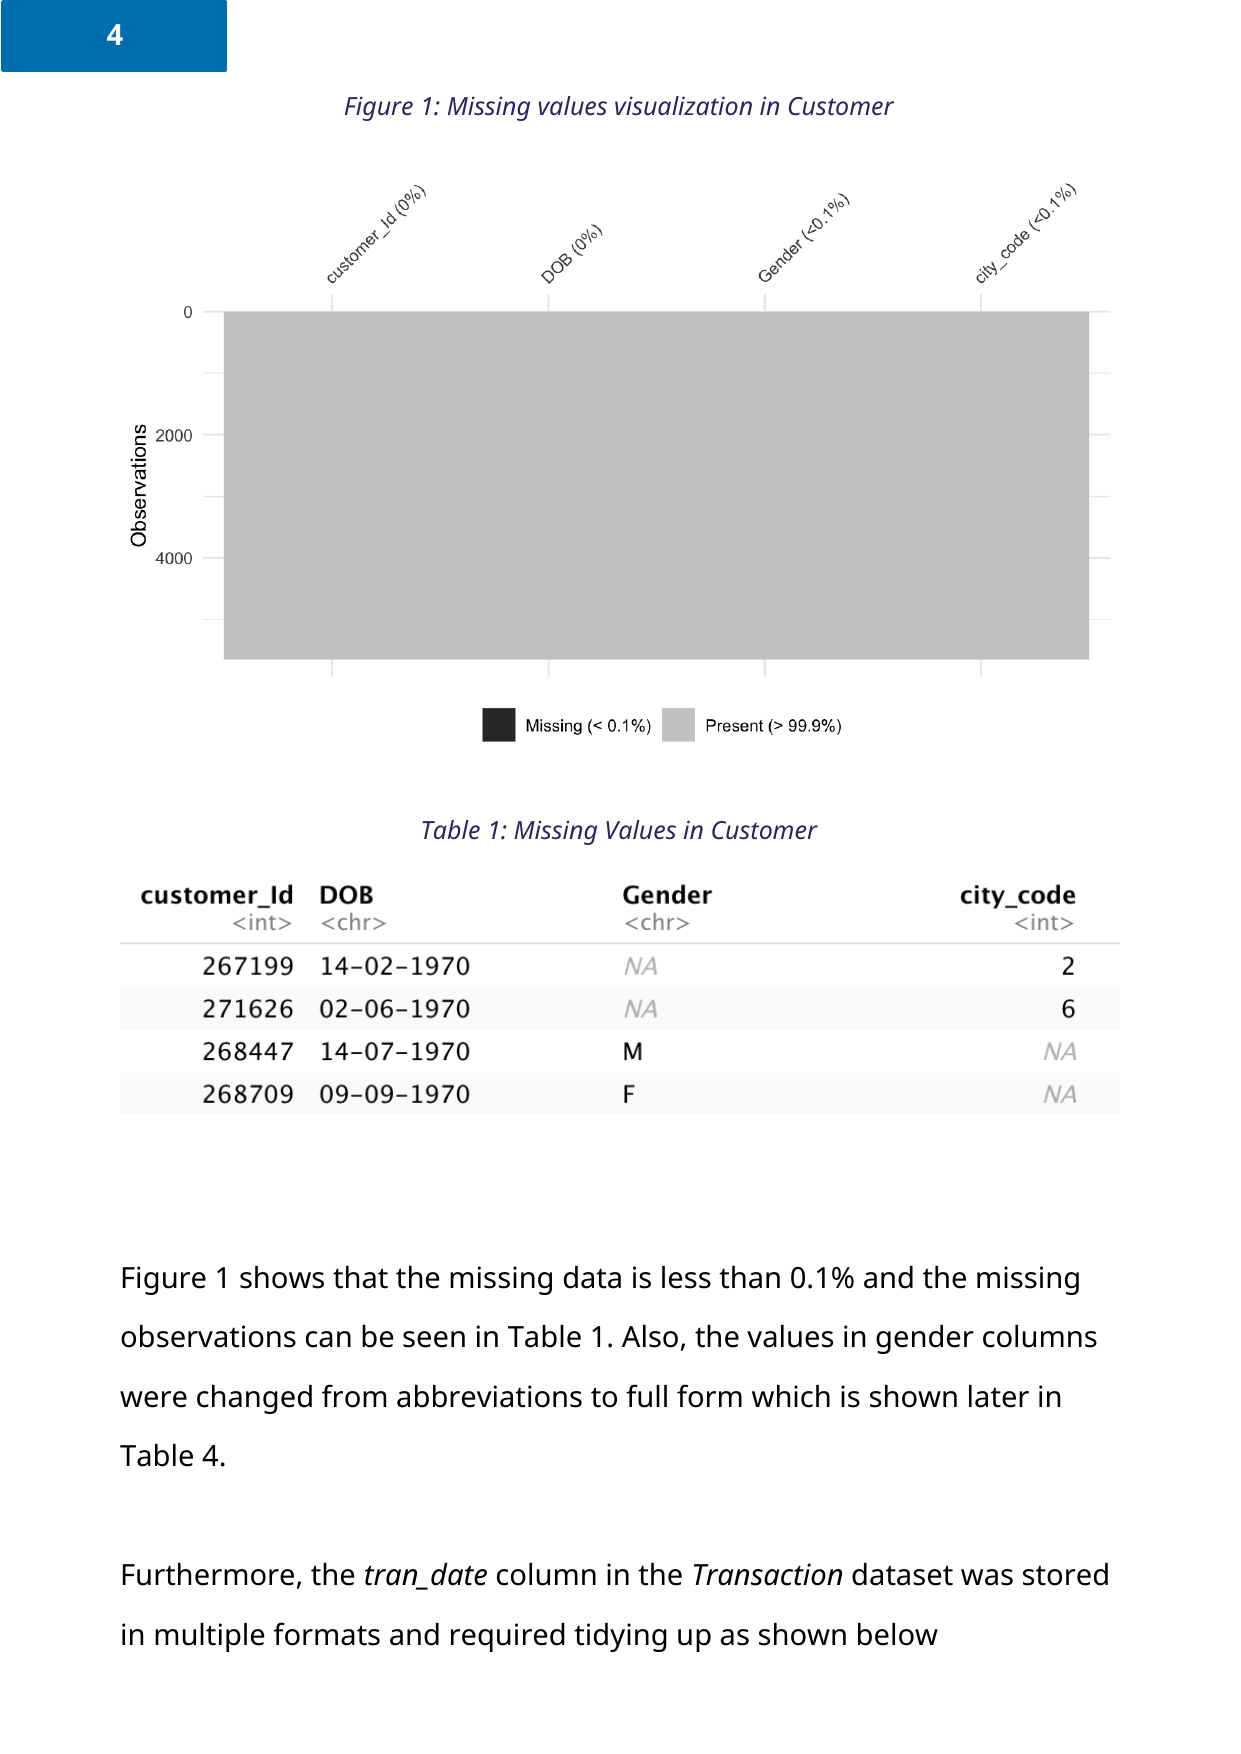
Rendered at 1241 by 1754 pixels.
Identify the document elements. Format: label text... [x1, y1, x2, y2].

text Furthermore, the tran_date column in the Transaction dataset was stored in multiple formats and required tidying up as shown below [120, 1554, 1120, 1653]
text Table 1: Missing Values in Customer [120, 813, 1120, 847]
picture [120, 143, 1121, 762]
picture [120, 867, 1121, 1114]
text Figure 1 shows that the missing data is less than 0.1% and the missing observations can be seen in Table 1. Also, the values in gender columns were changed from abbreviations to full form which is shown later in Table 4. [120, 1257, 1120, 1475]
text Figure 1: Missing values visualization in Customer [120, 89, 1120, 123]
